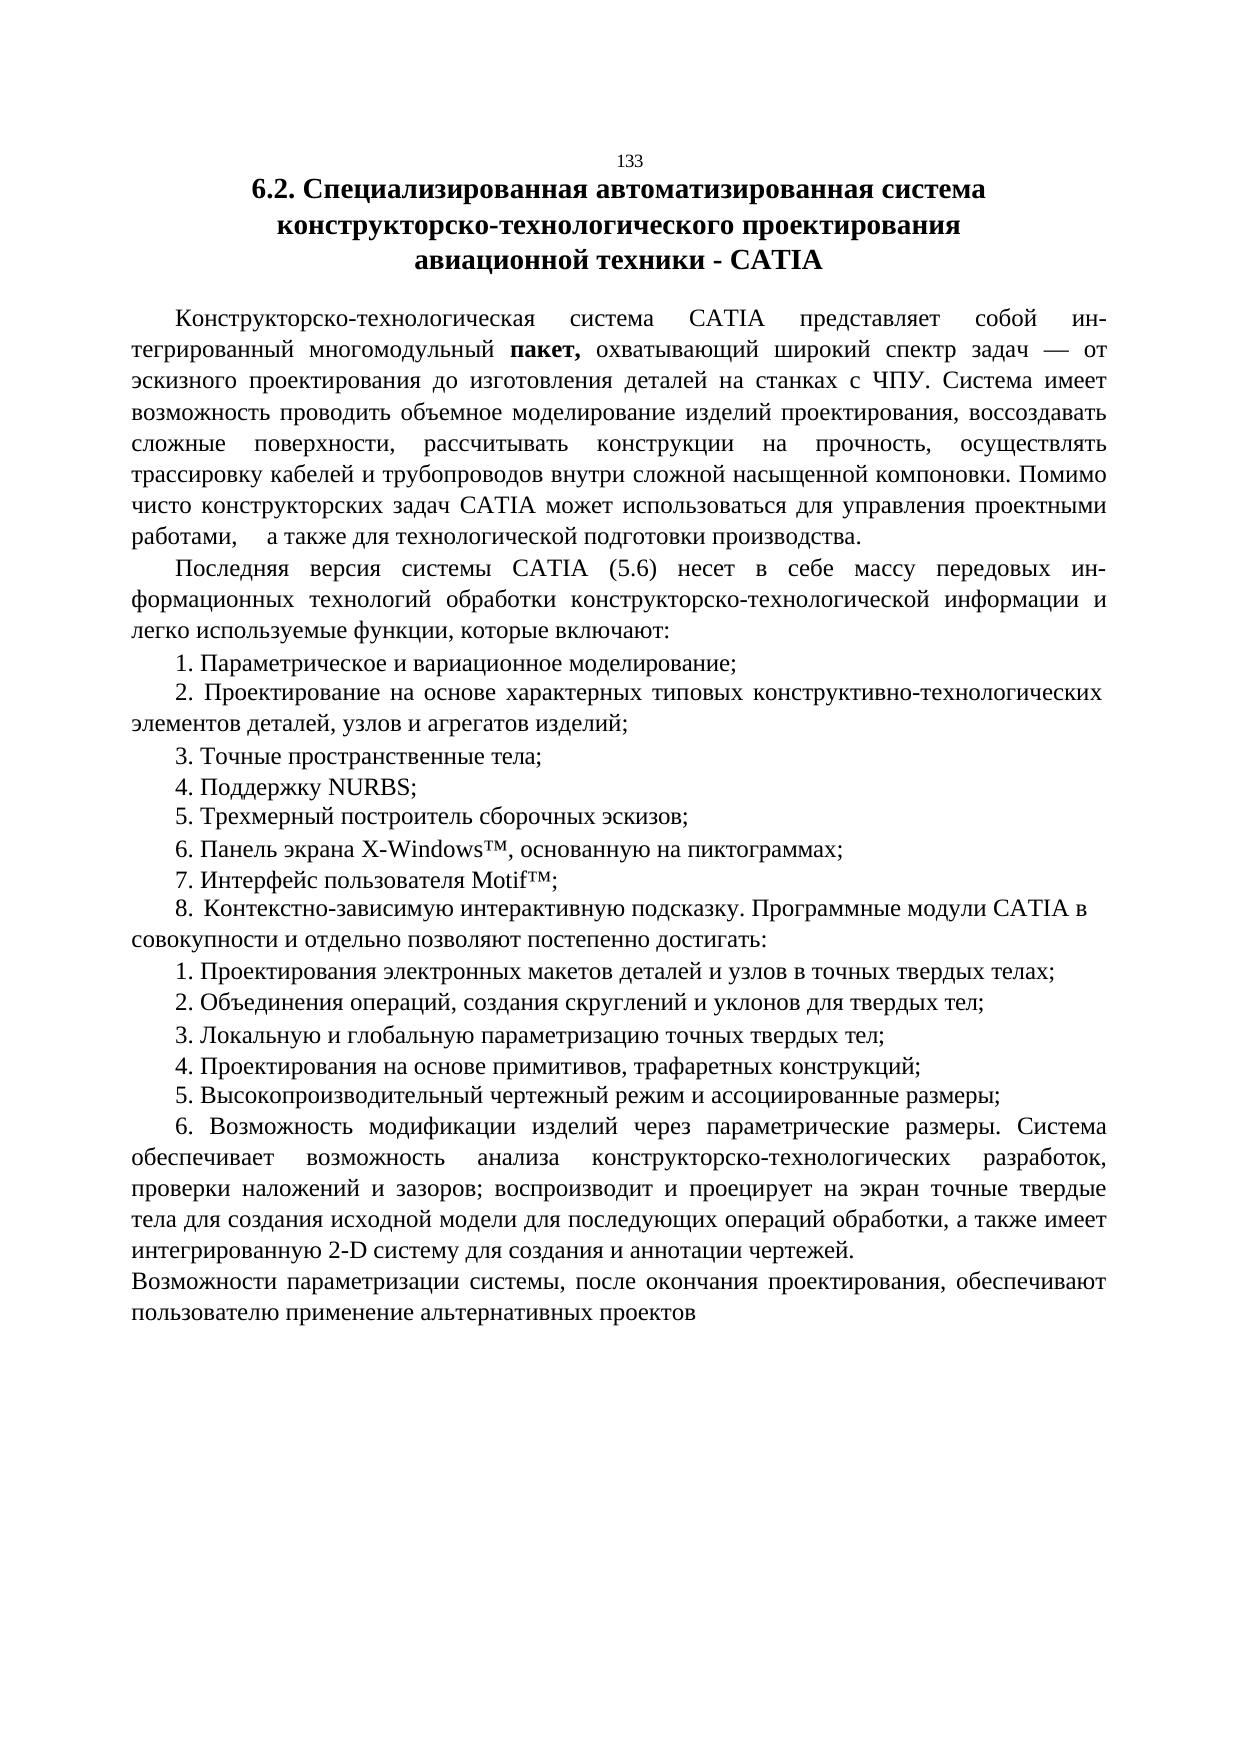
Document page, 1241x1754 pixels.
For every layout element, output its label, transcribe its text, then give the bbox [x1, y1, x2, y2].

list Интерфейс пользователя Motif™; [175, 865, 1166, 893]
list Поддержку NURBS; [175, 772, 1166, 801]
list Проектирования на основе примитивов, трафаретных конструкций; [175, 1051, 1166, 1080]
text Последняя версия системы CATIA (5.6) несет в себе массу передовых ин- формационных технологий обработки конструкторско-технологической информации и легко используемые функции, которые включают: [131, 553, 1107, 643]
text Конструкторско-технологическая система CATIA представляет собой ин- тегрированный многомодульный пакет, охватывающий широкий спектр задач — от эскизного проектирования до изготовления деталей на станках с ЧПУ. Система имеет возможность проводить объемное моделирование изделий проектирования, воссоздавать сложные поверхности, рассчитывать конструкции на прочность, осуществлять трассировку кабелей и трубопроводов внутри сложной насыщенной компоновки. Помимо чисто конструкторских задач CATIA может использоваться для управления проектными работами, а также для технологической подготовки производства. [131, 303, 1107, 549]
text Возможности параметризации системы, после окончания проектирования, обеспечивают пользователю применение альтернативных проектов [131, 1266, 1107, 1326]
list Трехмерный построитель сборочных эскизов; [175, 801, 1166, 830]
list Панель экрана X-Windows™, основанную на пиктограммах; [175, 834, 1166, 863]
list Проектирование на основе характерных типовых конструктивно-технологических элементов деталей, узлов и агрегатов изделий; [131, 677, 1107, 737]
subtitle Специализированная автоматизированная система конструкторско-технологического проектирования [251, 171, 987, 241]
list Объединения операций, создания скруглений и уклонов для твердых тел; [175, 987, 1166, 1016]
text авиационной техники - CATIA [414, 243, 1166, 276]
list Возможность модификации изделий через параметрические размеры. Система обеспечивает возможность анализа конструкторско-технологических разработок, проверки наложений и зазоров; воспроизводит и проецирует на экран точные твердые тела для создания исходной модели для последующих операций обработки, а также имеет интегрированную 2-D систему для создания и аннотации чертежей. [131, 1111, 1107, 1264]
list Высокопроизводительный чертежный режим и ассоциированные размеры; [175, 1080, 1166, 1108]
list Проектирования электронных макетов деталей и узлов в точных твердых телах; [175, 956, 1166, 984]
list Локальную и глобальную параметризацию точных твердых тел; [175, 1020, 1166, 1049]
list Точные пространственные тела; [175, 741, 1166, 770]
list Контекстно-зависимую интерактивную подсказку. Программные модули CATIA в совокупности и отдельно позволяют постепенно достигать: [131, 893, 1107, 953]
list Параметрическое и вариационное моделирование; [175, 648, 1166, 677]
